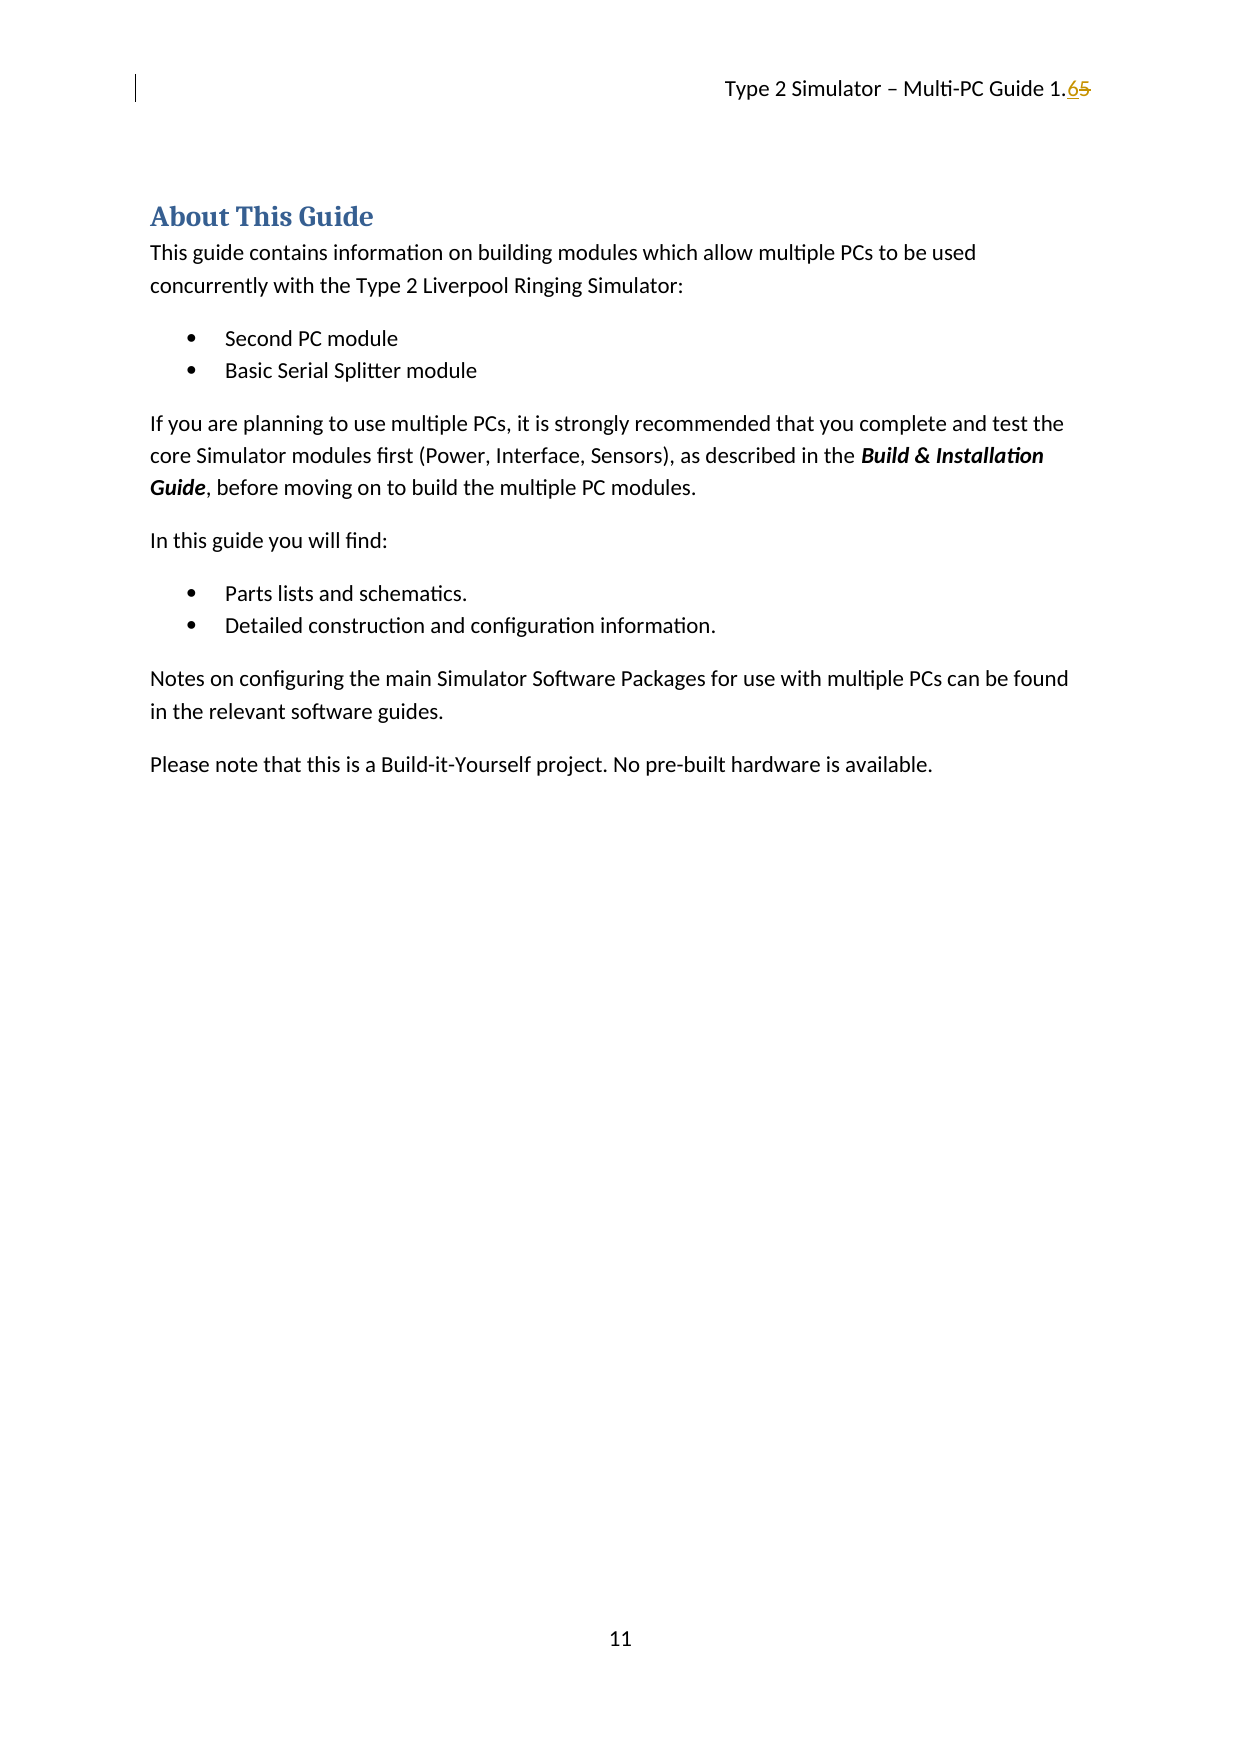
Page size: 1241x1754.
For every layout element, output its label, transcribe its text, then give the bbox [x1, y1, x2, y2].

list Detailed construction and configuration information. [187, 612, 1090, 639]
text This guide contains information on building modules which allow multiple PCs to be used concurrently with the Type 2 Liverpool Ringing Simulator: [150, 238, 1090, 299]
text Notes on configuring the main Simulator Software Packages for use with multiple PCs can be found in the relevant software guides. [150, 664, 1090, 725]
text If you are planning to use multiple PCs, it is strongly recommended that you complete and test the core Simulator modules first (Power, Interface, Sensors), as described in the Build & Installation Guide, before moving on to build the multiple PC modules. [150, 409, 1090, 501]
text Please note that this is a Build-it-Yourself project. No pre-built hardware is available. [150, 750, 1090, 778]
list Second PC module [187, 324, 1090, 352]
list Basic Serial Splitter module [187, 356, 1090, 384]
subtitle About This Guide [150, 200, 1090, 233]
text In this guide you will find: [150, 526, 1090, 554]
list Parts lists and schematics. [187, 579, 1090, 607]
